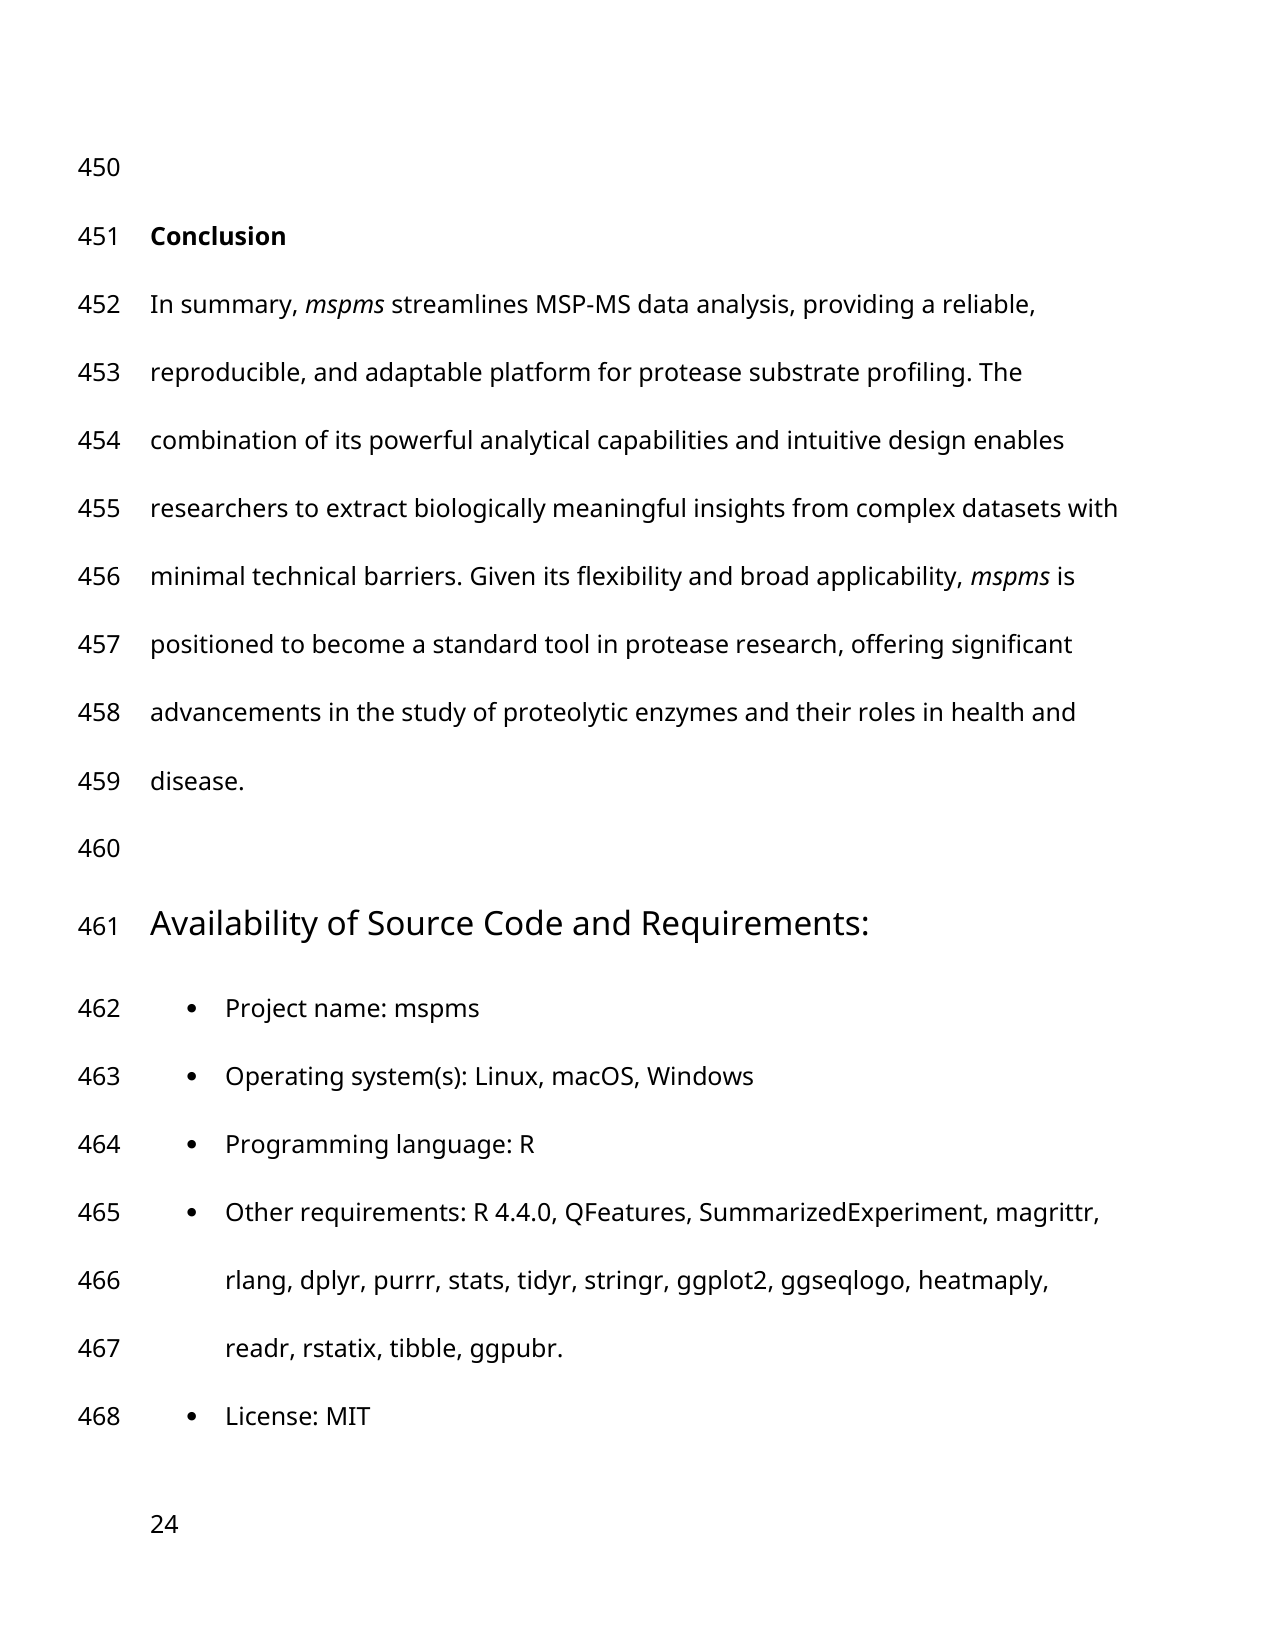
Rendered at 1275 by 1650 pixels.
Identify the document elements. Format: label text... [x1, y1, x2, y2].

list Other requirements: R 4.4.0, QFeatures, SummarizedExperiment, magrittr, rlang, dplyr, purrr, stats, tidyr, stringr, ggplot2, ggseqlogo, heatmaply, readr, rstatix, tibble, ggpubr. [187, 1194, 1125, 1365]
list Operating system(s): Linux, macOS, Windows [187, 1058, 1125, 1092]
text Conclusion [150, 218, 1125, 252]
text Availability of Source Code and Requirements: [150, 899, 1125, 945]
text In summary, mspms streamlines MSP-MS data analysis, providing a reliable, reproducible, and adaptable platform for protease substrate profiling. The combination of its powerful analytical capabilities and intuitive design enables researchers to extract biologically meaningful insights from complex datasets with minimal technical barriers. Given its flexibility and broad applicability, mspms is positioned to become a standard tool in protease research, offering significant advancements in the study of proteolytic enzymes and their roles in health and disease. [150, 286, 1125, 797]
list License: MIT [187, 1399, 1125, 1433]
list Project name: mspms [187, 990, 1125, 1024]
list Programming language: R [187, 1126, 1125, 1161]
